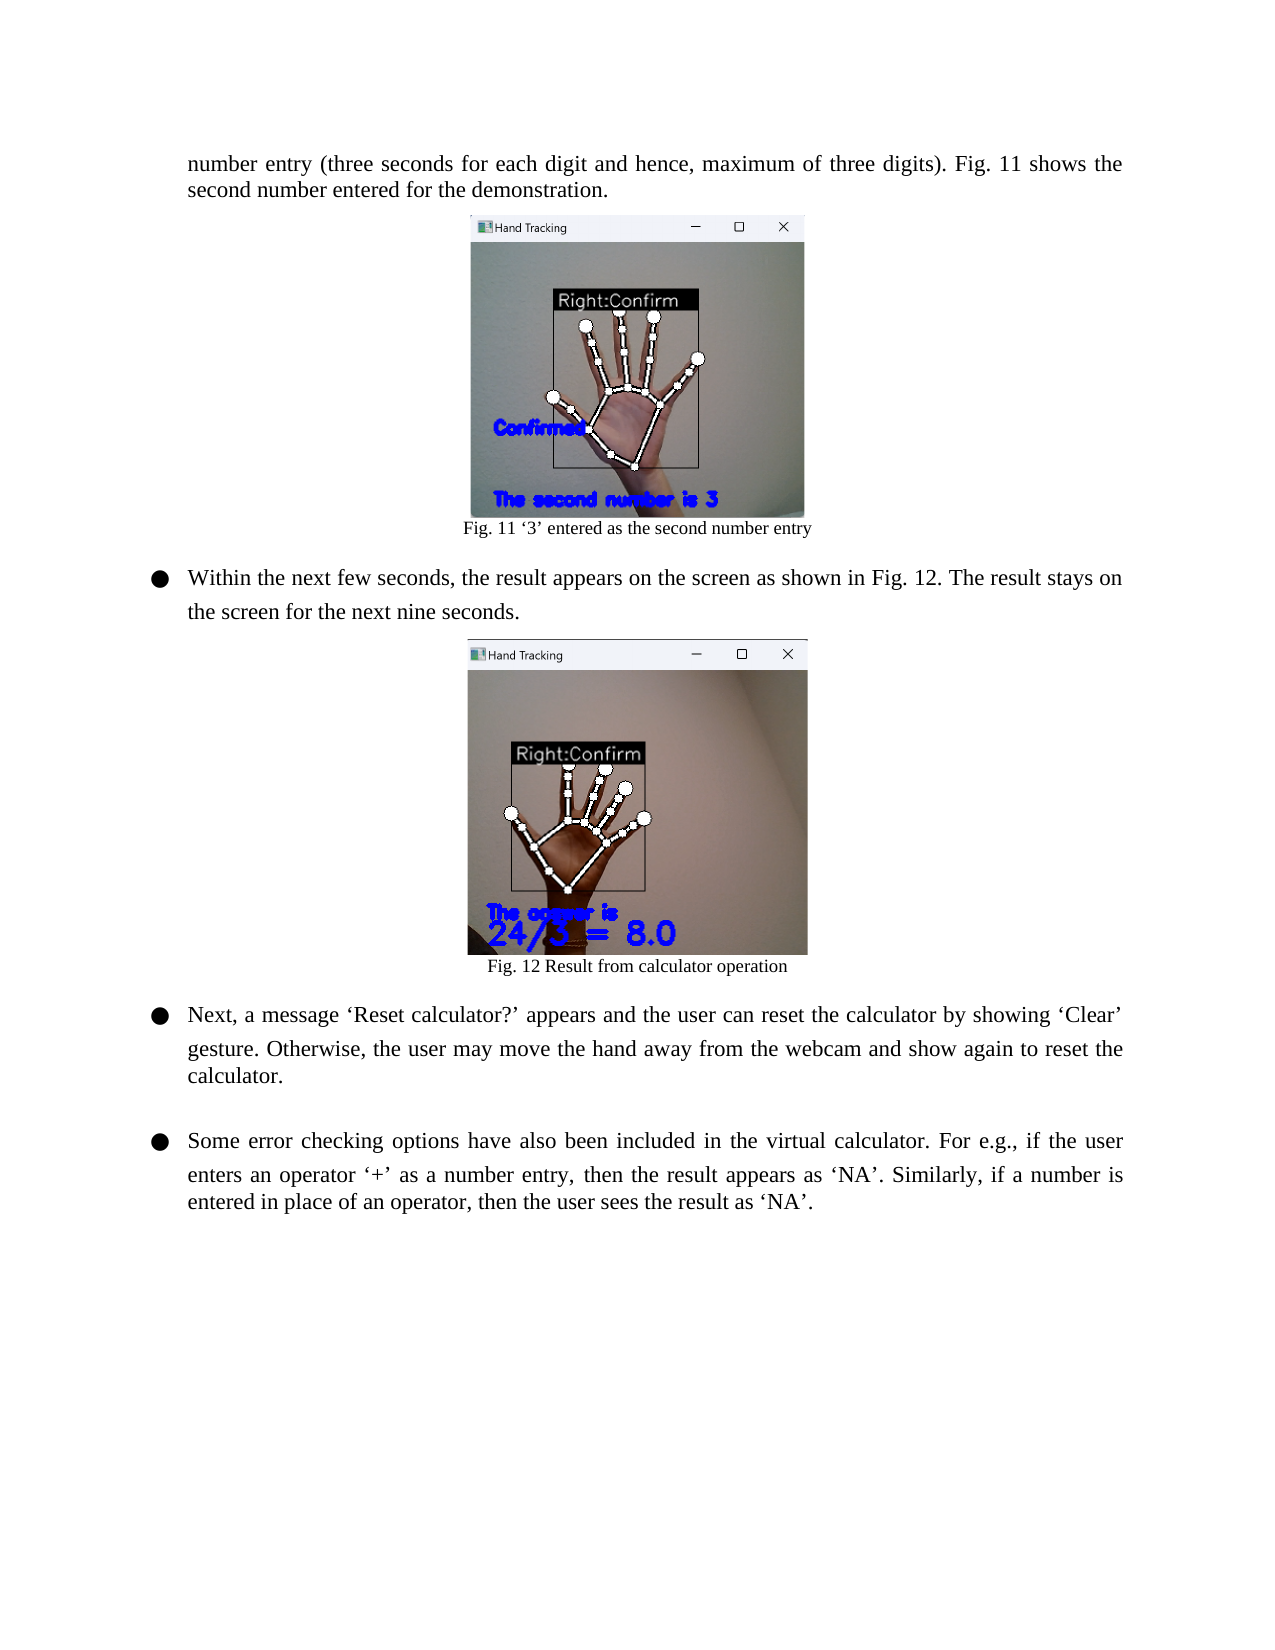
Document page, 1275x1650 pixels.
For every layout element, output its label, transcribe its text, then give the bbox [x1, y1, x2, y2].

list Next, a message ‘Reset calculator?’ appears and the user can reset the calculator by showing ‘Clear’ gesture. Otherwise, the user may move the hand away from the webcam and show again to reset the calculator. [150, 988, 1125, 1088]
text Fig. 11 ‘3’ entered as the second number entry [150, 517, 1125, 539]
text Fig. 12 Result from calculator operation [150, 954, 1125, 976]
list Some error checking options have also been included in the virtual calculator. For e.g., if the user enters an operator ‘+’ as a number entry, then the result appears as ‘NA’. Similarly, if a number is entered in place of an operator, then the user sees the result as ‘NA’. [150, 1114, 1125, 1214]
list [150, 150, 1125, 203]
list Within the next few seconds, the result appears on the screen as shown in Fig. 12. The result stays on the screen for the next nine seconds. [150, 551, 1125, 624]
picture [470, 215, 805, 518]
picture [467, 639, 808, 955]
